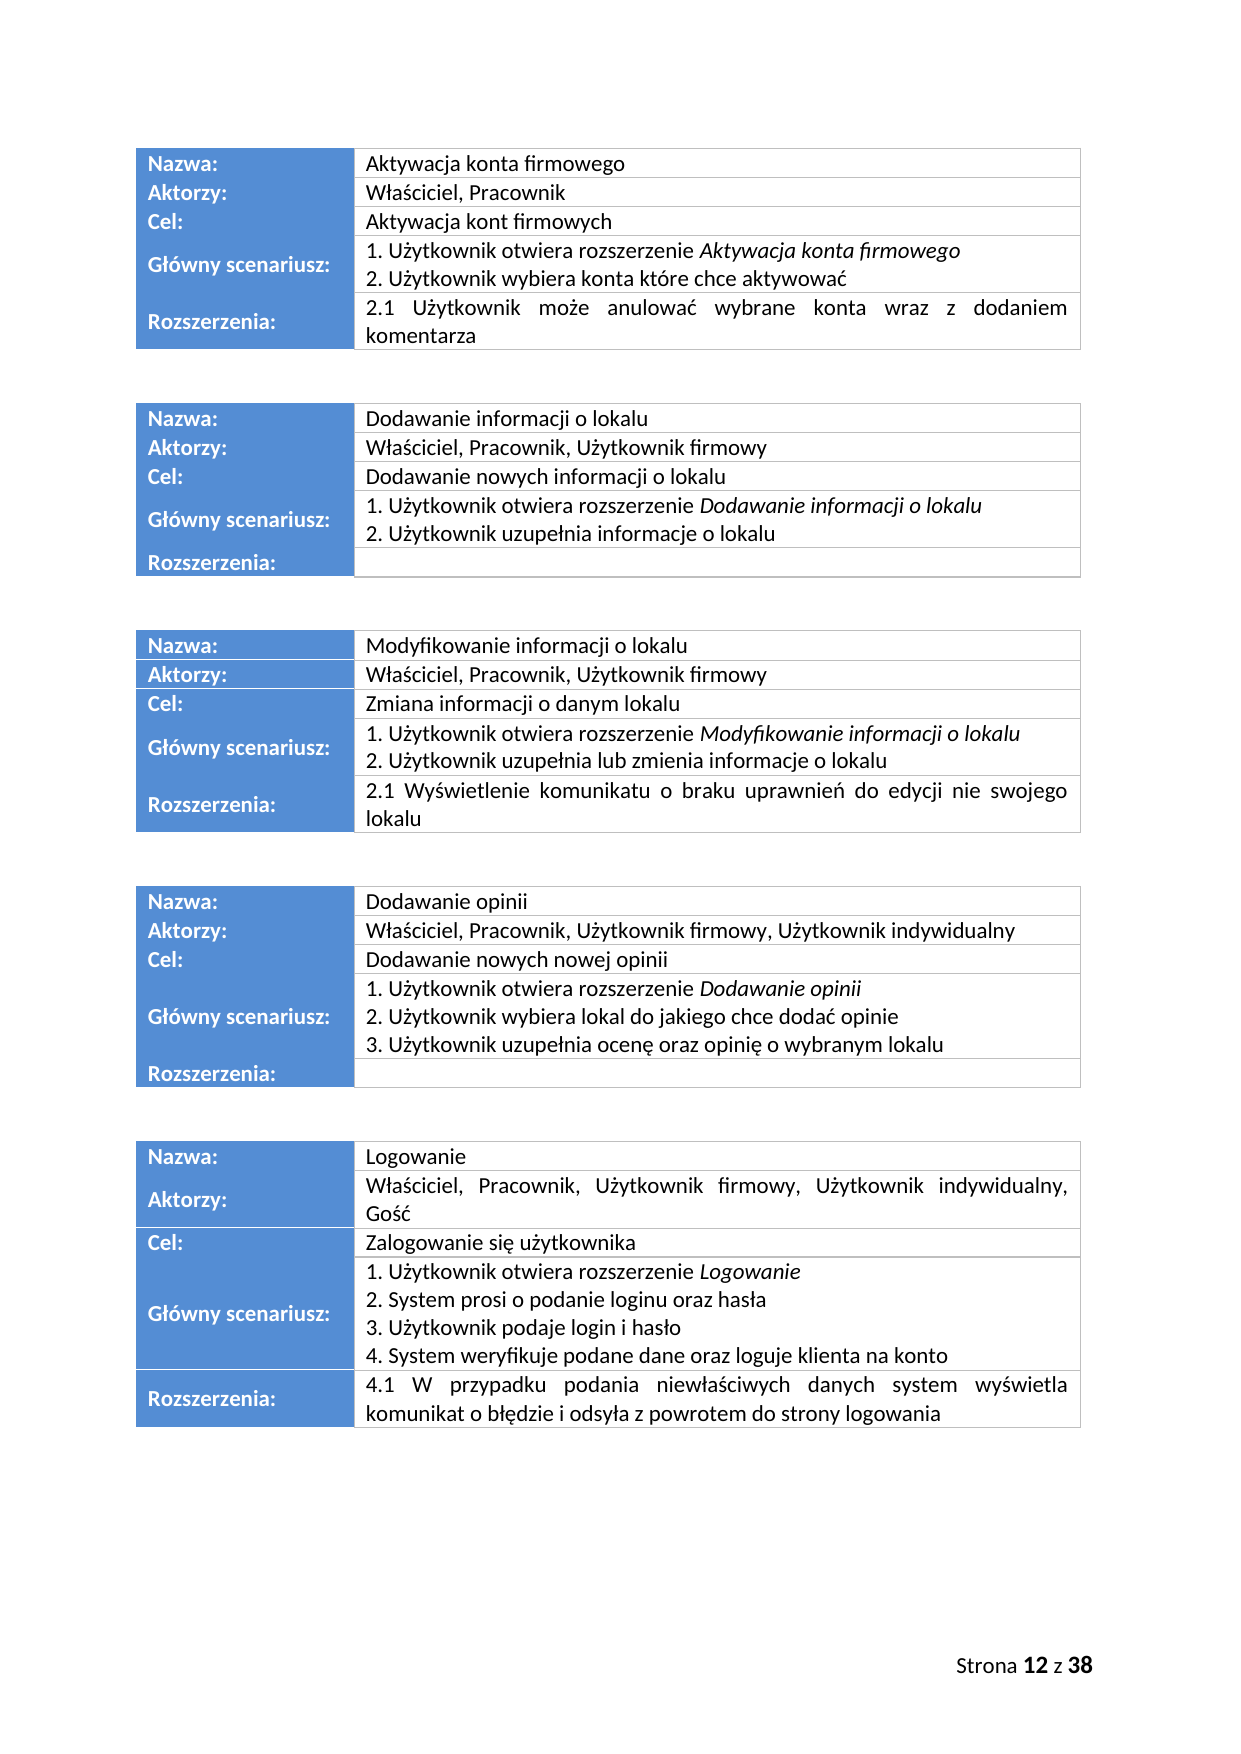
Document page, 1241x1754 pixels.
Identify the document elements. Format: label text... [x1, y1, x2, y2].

table_cell Rozszerzenia: [136, 1058, 354, 1087]
table_cell 2.1 Wyświetlenie komunikatu o braku uprawnień do edycji nie swojego lokalu [355, 776, 1080, 832]
table_cell Dodawanie nowych nowej opinii [355, 945, 1080, 973]
table_header Dodawanie informacji o lokalu [355, 404, 1080, 432]
table_cell Cel: [136, 1228, 354, 1256]
table_cell Rozszerzenia: [136, 1370, 354, 1427]
table_cell 2.1 Użytkownik może anulować wybrane konta wraz z dodaniem komentarza [355, 293, 1080, 349]
table_cell Aktywacja kont firmowych [355, 207, 1080, 235]
table_cell [355, 1059, 1080, 1087]
table_cell Rozszerzenia: [136, 547, 354, 576]
table_header Dodawanie opinii [355, 887, 1080, 915]
table_cell Aktorzy: [136, 660, 354, 688]
table_cell Główny scenariusz: [136, 1256, 354, 1369]
table_cell Właściciel, Pracownik, Użytkownik firmowy, Użytkownik indywidualny, Gość [355, 1171, 1080, 1227]
table_cell Właściciel, Pracownik, Użytkownik firmowy [355, 433, 1080, 461]
table_cell 4.1 W przypadku podania niewłaściwych danych system wyświetla komunikat o błędzie i odsyła z powrotem do strony logowania [355, 1371, 1080, 1427]
table_cell Główny scenariusz: [136, 718, 354, 775]
table_header Nazwa: [136, 630, 354, 659]
table_cell [355, 548, 1080, 576]
table_cell Cel: [136, 944, 354, 973]
table_cell Aktorzy: [136, 1170, 354, 1227]
table_cell Główny scenariusz: [136, 490, 354, 547]
table_header Nazwa: [136, 403, 354, 432]
table_header Nazwa: [136, 148, 354, 177]
table_header Aktywacja konta firmowego [355, 149, 1080, 177]
table_cell Główny scenariusz: [136, 235, 354, 292]
table_header Logowanie [355, 1142, 1080, 1170]
table_cell Aktorzy: [136, 915, 354, 944]
table_cell Właściciel, Pracownik, Użytkownik firmowy, Użytkownik indywidualny [355, 916, 1080, 944]
table_cell Właściciel, Pracownik [355, 178, 1080, 206]
table_cell Cel: [136, 461, 354, 490]
table_cell 1. Użytkownik otwiera rozszerzenie Dodawanie opinii 2. Użytkownik wybiera lokal do jakiego chce dodać opinie 3. Użytkownik uzupełnia ocenę oraz opinię o wybranym lokalu [355, 974, 1080, 1058]
table_cell 1. Użytkownik otwiera rozszerzenie Dodawanie informacji o lokalu 2. Użytkownik uzupełnia informacje o lokalu [355, 491, 1080, 547]
table_cell Rozszerzenia: [136, 292, 354, 349]
table_cell Zalogowanie się użytkownika [355, 1229, 1080, 1256]
table_cell Cel: [136, 689, 354, 718]
table_cell Aktorzy: [136, 177, 354, 206]
table_header Modyfikowanie informacji o lokalu [355, 631, 1080, 659]
table_cell 1. Użytkownik otwiera rozszerzenie Aktywacja konta firmowego 2. Użytkownik wybiera konta które chce aktywować [355, 236, 1080, 292]
table_cell 1. Użytkownik otwiera rozszerzenie Modyfikowanie informacji o lokalu 2. Użytkownik uzupełnia lub zmienia informacje o lokalu [355, 719, 1080, 775]
table_header Nazwa: [136, 1141, 354, 1170]
table_header Nazwa: [136, 886, 354, 915]
table_cell 1. Użytkownik otwiera rozszerzenie Logowanie 2. System prosi o podanie loginu oraz hasła 3. Użytkownik podaje login i hasło 4. System weryfikuje podane dane oraz loguje klienta na konto [355, 1258, 1080, 1369]
table_cell Cel: [136, 206, 354, 235]
table_cell Właściciel, Pracownik, Użytkownik firmowy [355, 661, 1080, 688]
table_cell Rozszerzenia: [136, 775, 354, 832]
table_cell Aktorzy: [136, 432, 354, 461]
table_cell Zmiana informacji o danym lokalu [355, 690, 1080, 718]
table_cell Główny scenariusz: [136, 973, 354, 1058]
table_cell Dodawanie nowych informacji o lokalu [355, 462, 1080, 490]
